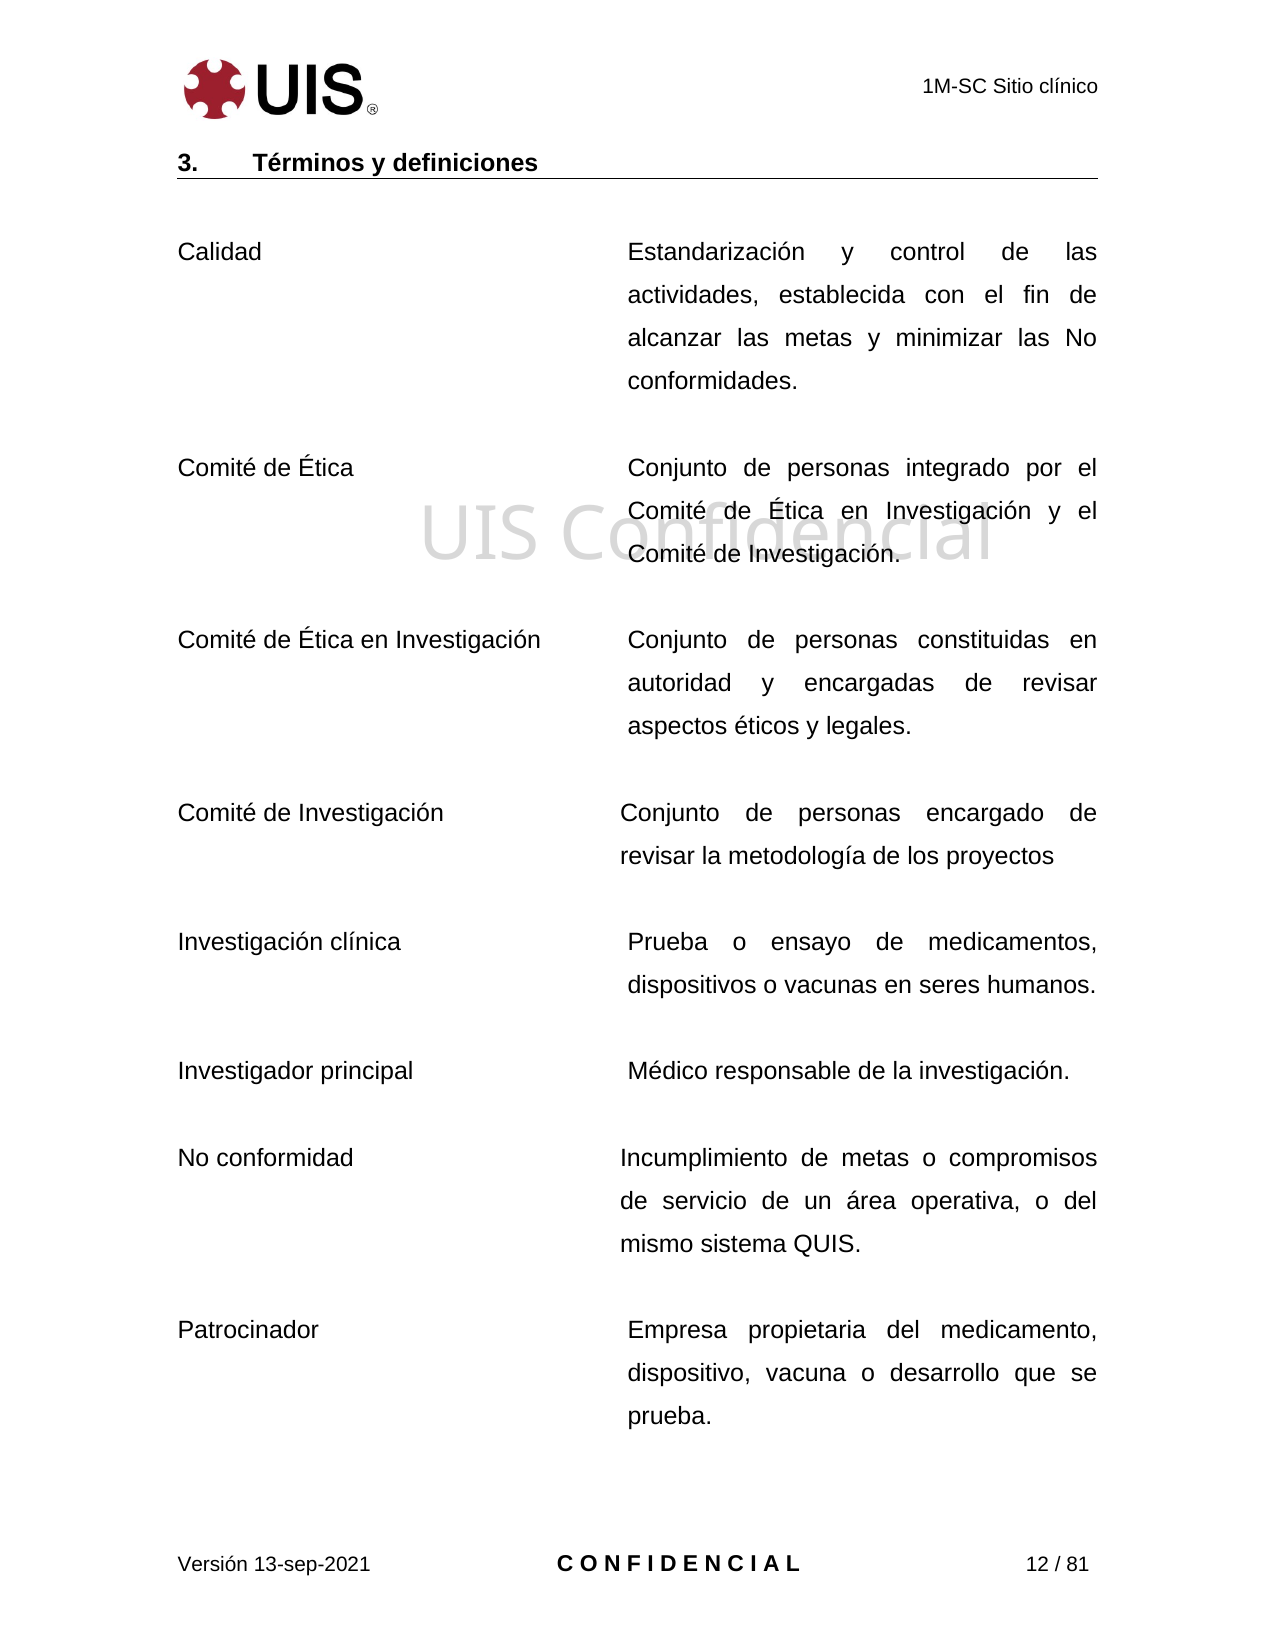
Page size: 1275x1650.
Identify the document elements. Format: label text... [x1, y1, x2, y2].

text Calidad Estandarización y control de las actividades, establecida con el fin de alcanzar las metas y minimizar las No conformidades. [177, 237, 1098, 395]
text Investigación clínica Prueba o ensayo de medicamentos, dispositivos o vacunas en seres humanos. [177, 927, 1098, 999]
text No conformidad Incumplimiento de metas o compromisos de servicio de un área operativa, o del mismo sistema QUIS. [177, 1143, 1098, 1258]
text Investigador principal Médico responsable de la investigación. [177, 1056, 1098, 1085]
text Comité de Ética en Investigación Conjunto de personas constituidas en autoridad y encargadas de revisar aspectos éticos y legales. [177, 625, 1098, 740]
subtitle Términos y definiciones [177, 148, 1098, 178]
picture [182, 57, 380, 121]
text Comité de Ética Conjunto de personas integrado por el Comité de Ética en Investigación y el Comité de Investigación. [177, 453, 1098, 568]
text Patrocinador Empresa propietaria del medicamento, dispositivo, vacuna o desarrollo que se prueba. [177, 1315, 1098, 1430]
text Comité de Investigación Conjunto de personas encargado de revisar la metodología de los proyectos [177, 798, 1098, 869]
